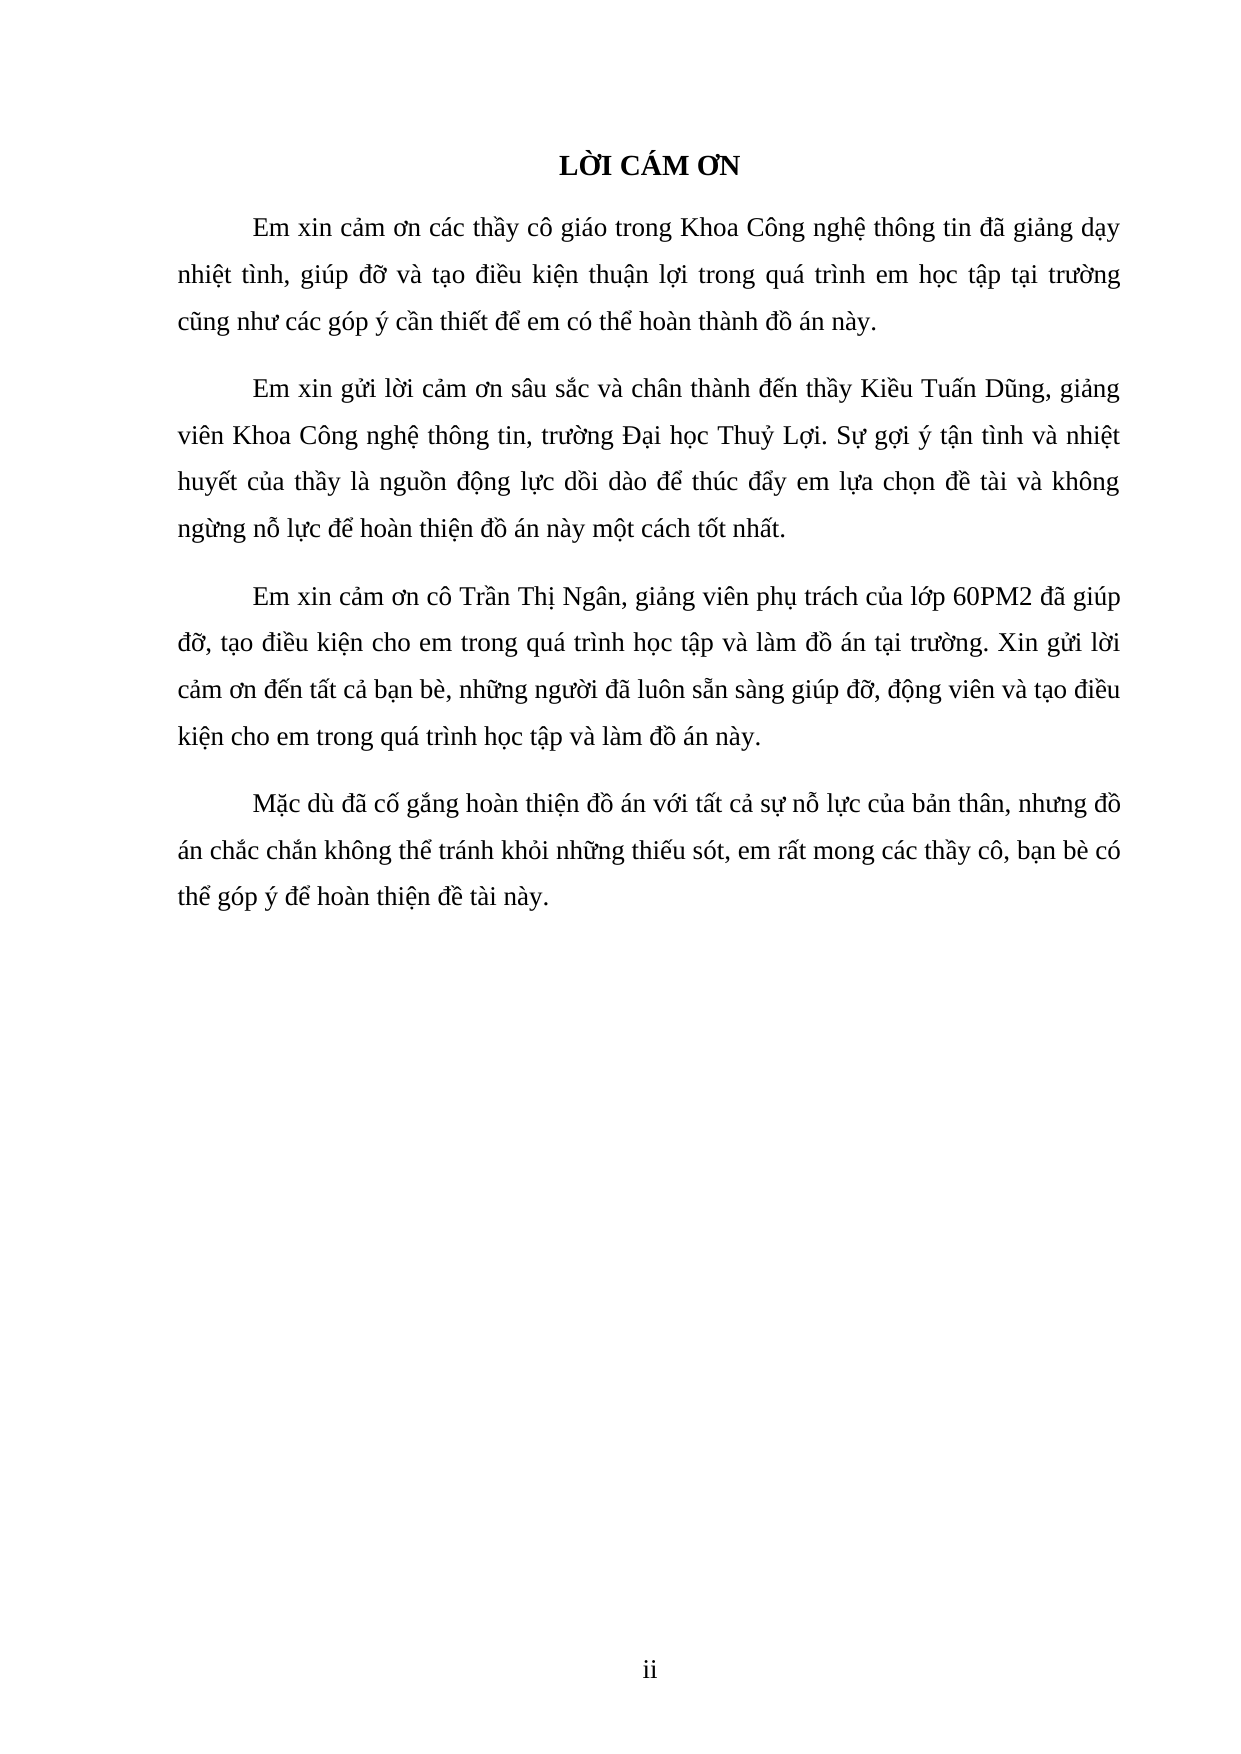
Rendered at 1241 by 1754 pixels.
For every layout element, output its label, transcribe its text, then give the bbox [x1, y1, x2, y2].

text Mặc dù đã cố gắng hoàn thiện đồ án với tất cả sự nỗ lực của bản thân, nhưng đồ án chắc chắn không thể tránh khỏi những thiếu sót, em rất mong các thầy cô, bạn bè có thể góp ý để hoàn thiện đề tài này. [177, 787, 1122, 912]
text Em xin gửi lời cảm ơn sâu sắc và chân thành đến thầy Kiều Tuấn Dũng, giảng viên Khoa Công nghệ thông tin, trường Đại học Thuỷ Lợi. Sự gợi ý tận tình và nhiệt huyết của thầy là nguồn động lực dồi dào để thúc đẩy em lựa chọn đề tài và không ngừng nỗ lực để hoàn thiện đồ án này một cách tốt nhất. [177, 372, 1122, 543]
text Em xin cảm ơn các thầy cô giáo trong Khoa Công nghệ thông tin đã giảng dạy nhiệt tình, giúp đỡ và tạo điều kiện thuận lợi trong quá trình em học tập tại trường cũng như các góp ý cần thiết để em có thể hoàn thành đồ án này. [177, 211, 1122, 336]
text LỜI CÁM ƠN [177, 148, 1122, 181]
text Em xin cảm ơn cô Trần Thị Ngân, giảng viên phụ trách của lớp 60PM2 đã giúp đỡ, tạo điều kiện cho em trong quá trình học tập và làm đồ án tại trường. Xin gửi lời cảm ơn đến tất cả bạn bè, những người đã luôn sẵn sàng giúp đỡ, động viên và tạo điều kiện cho em trong quá trình học tập và làm đồ án này. [177, 579, 1122, 751]
